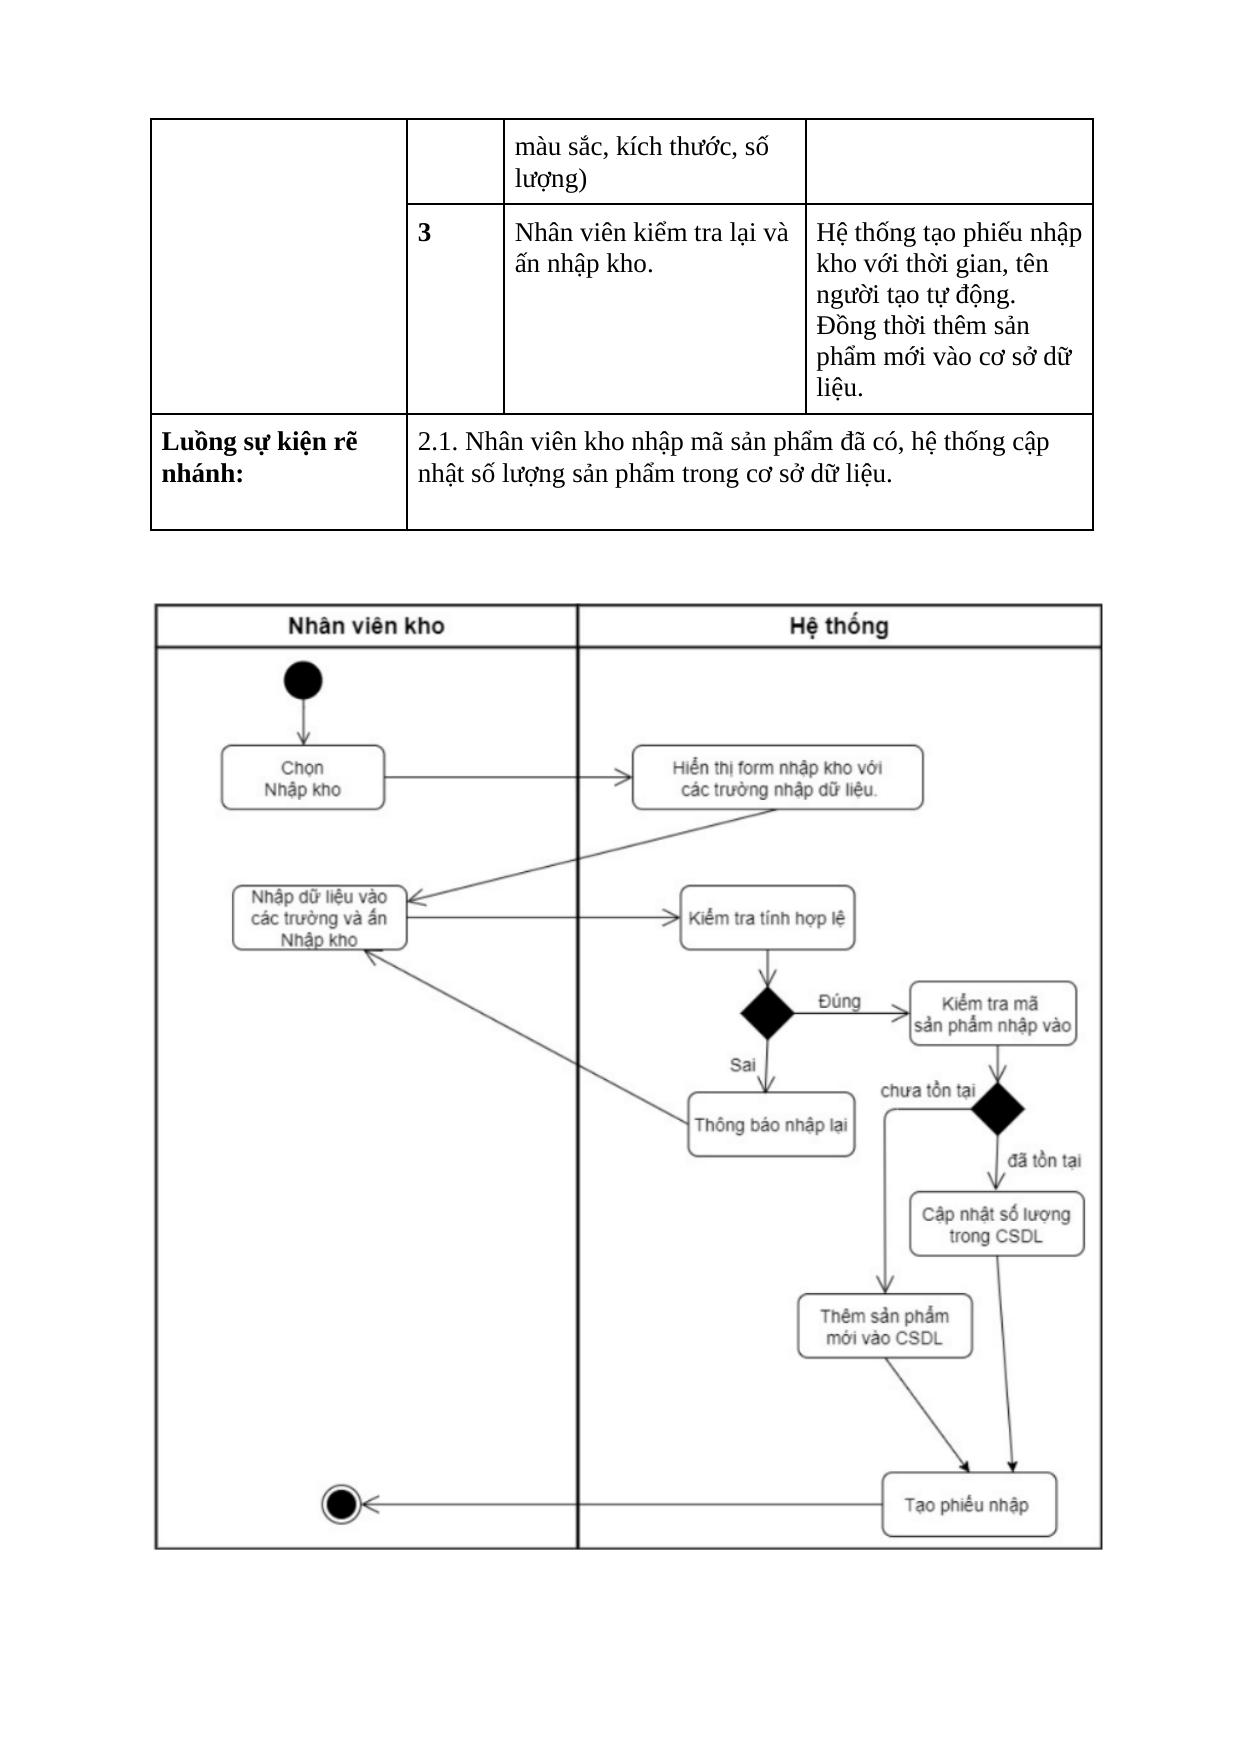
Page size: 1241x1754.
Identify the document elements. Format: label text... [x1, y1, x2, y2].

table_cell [505, 120, 805, 203]
table_cell 2.1. Nhân viên kho nhập mã sản phẩm đã có, hệ thống cập nhật số lượng sản phẩm trong cơ sở dữ liệu. [408, 415, 1092, 529]
table_cell 3 [408, 205, 503, 413]
table_cell Luồng sự kiện rẽ nhánh: [152, 415, 406, 529]
picture [150, 602, 1110, 1551]
table_cell Nhân viên kiểm tra lại và ấn nhập kho. [505, 205, 805, 413]
table_cell 2 [408, 120, 503, 203]
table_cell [807, 120, 1092, 203]
table_cell Hệ thống tạo phiếu nhập kho với thời gian, tên người tạo tự động. Đồng thời thêm sản phẩm mới vào cơ sở dữ liệu. [807, 205, 1092, 413]
